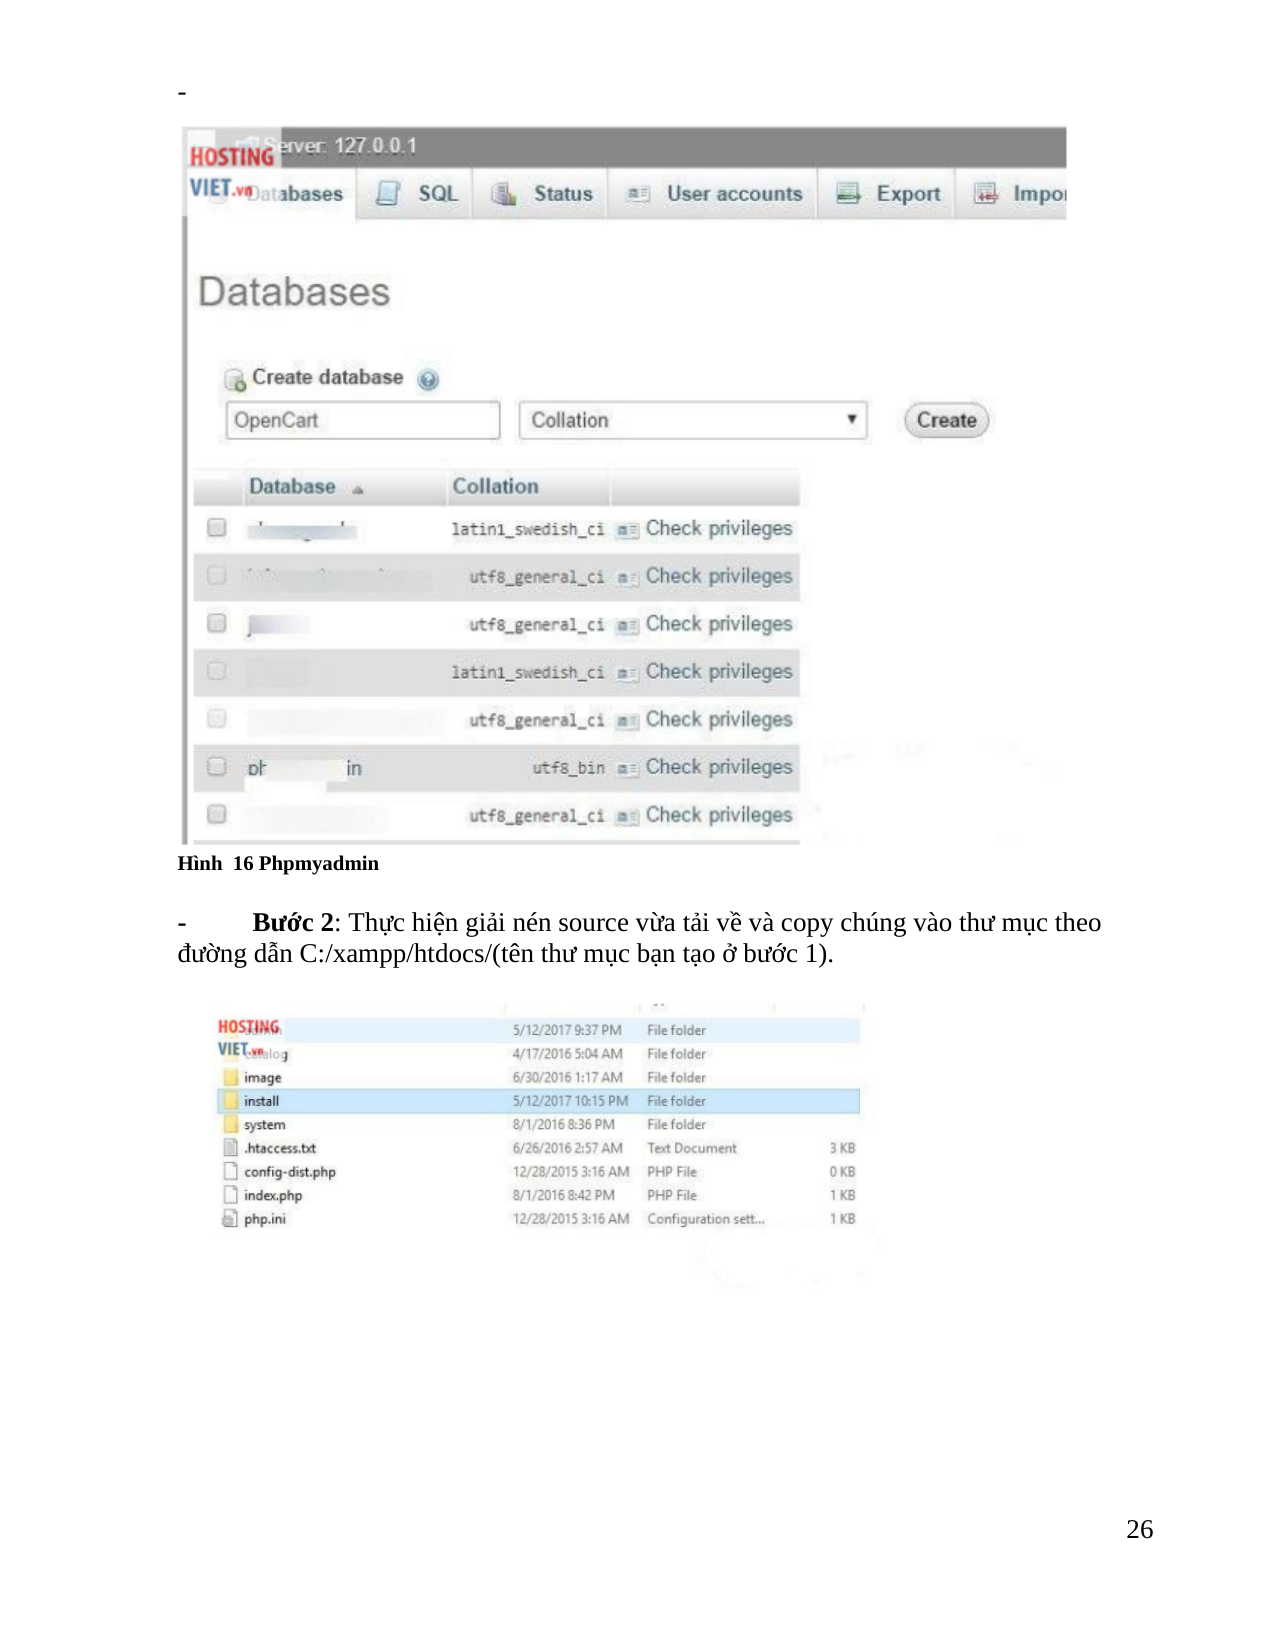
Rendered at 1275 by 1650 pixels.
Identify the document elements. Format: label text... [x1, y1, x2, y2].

text - Bước 2: Thực hiện giải nén source vừa tải về và copy chúng vào thư mục theo đường dẫn C:/xampp/htdocs/(tên thư mục bạn tạo ở bước 1). [177, 906, 1153, 968]
text Hình 16 Phpmyadmin [177, 851, 1153, 875]
picture [177, 118, 1153, 851]
picture [177, 999, 1154, 1297]
